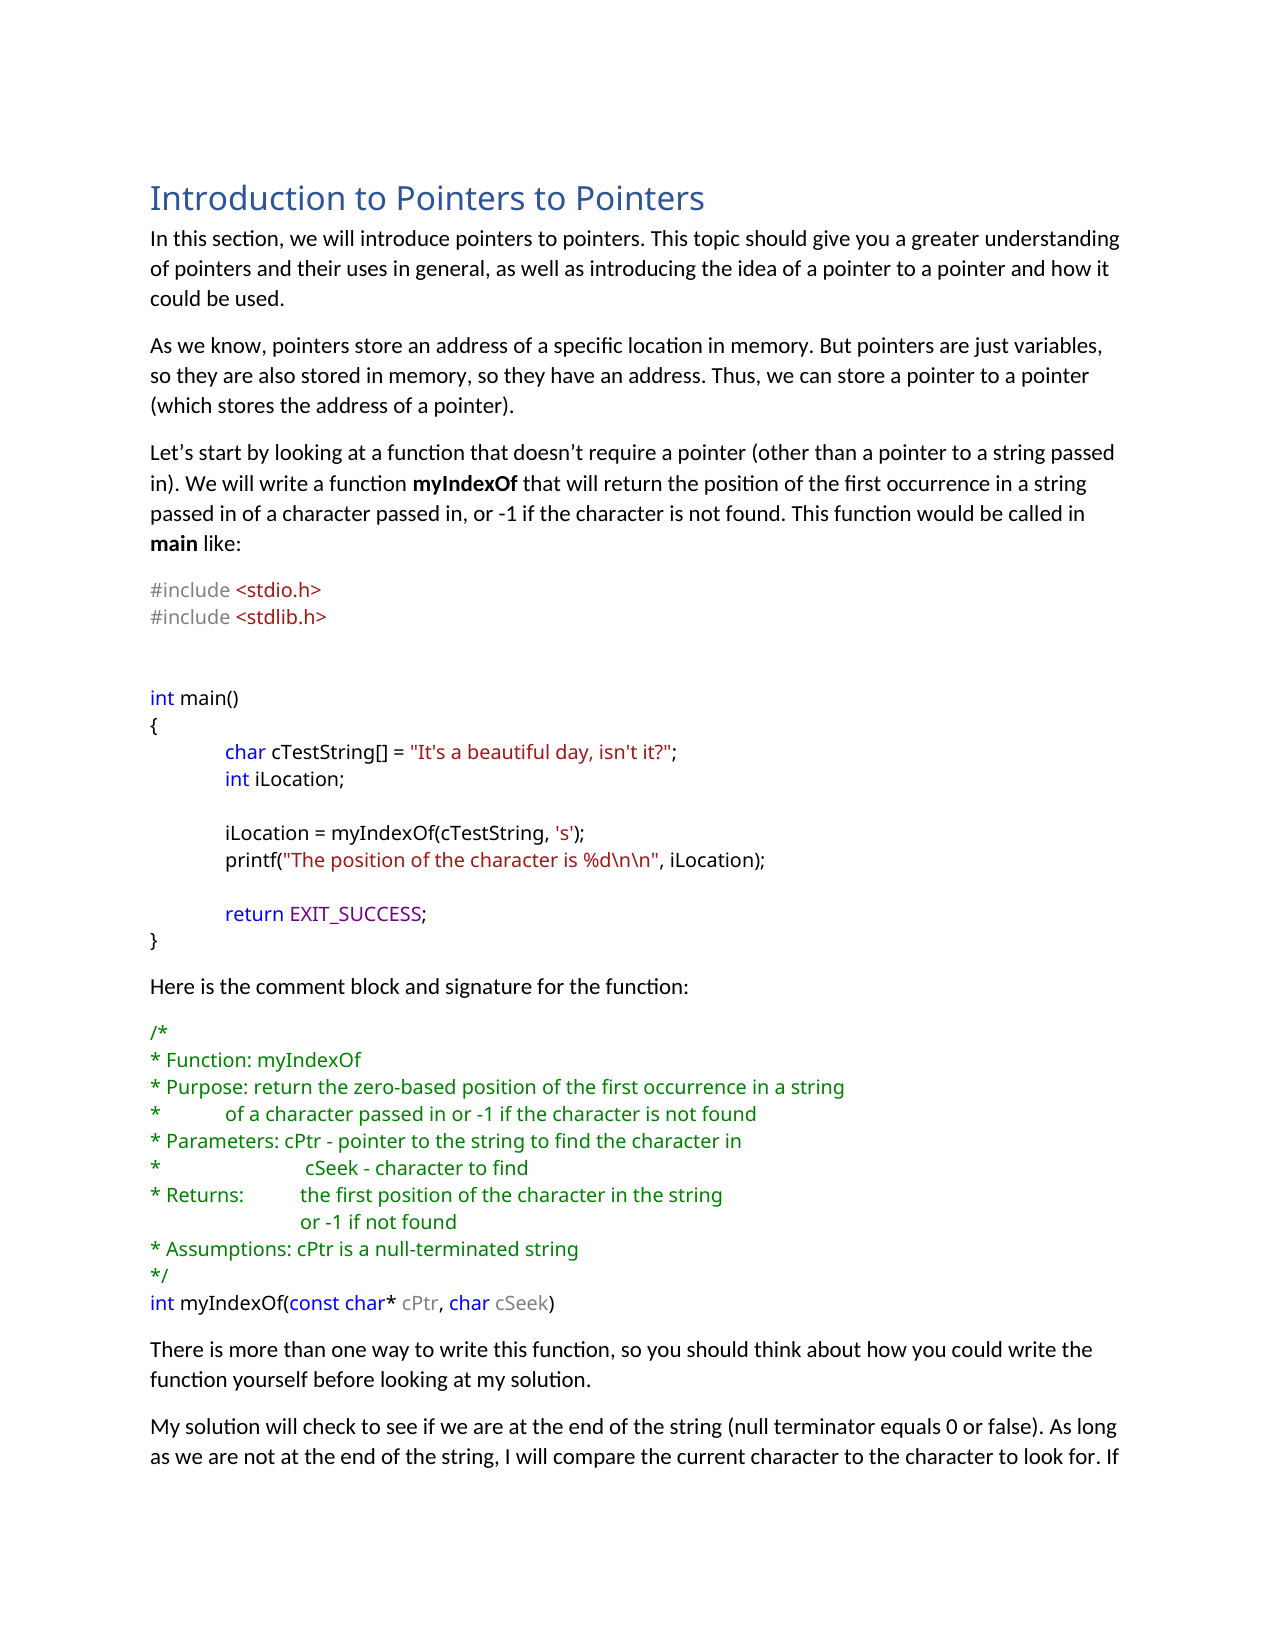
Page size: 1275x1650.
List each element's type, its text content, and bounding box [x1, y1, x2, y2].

subtitle Introduction to Pointers to Pointers [150, 175, 1125, 220]
text In this section, we will introduce pointers to pointers. This topic should give you a greater understanding of pointers and their uses in general, as well as introducing the idea of a pointer to a pointer and how it could be used. [150, 224, 1125, 312]
text int myIndexOf(const char* cPtr, char cSeek) [150, 1289, 1125, 1316]
text * Function: myIndexOf [150, 1046, 1125, 1073]
text return EXIT_SUCCESS; [150, 900, 1125, 927]
text printf("The position of the character is %d\n\n", iLocation); [150, 846, 1125, 873]
text * Purpose: return the zero-based position of the first occurrence in a string [150, 1073, 1125, 1100]
text Here is the comment block and signature for the function: [150, 972, 1125, 1001]
text } [150, 927, 1125, 954]
text * Returns: the first position of the character in the string [150, 1181, 1125, 1208]
text Let’s start by looking at a function that doesn’t require a pointer (other than a pointer to a string passed in). We will write a function myIndexOf that will return the position of the first occurrence in a string passed in of a character passed in, or -1 if the character is not found. This function would be called in main like: [150, 438, 1125, 557]
text #include <stdlib.h> [150, 603, 1125, 630]
text * of a character passed in or -1 if the character is not found [150, 1100, 1125, 1127]
text or -1 if not found [150, 1208, 1125, 1235]
text int iLocation; [150, 765, 1125, 792]
text { [150, 711, 1125, 738]
text As we know, pointers store an address of a specific location in memory. But pointers are just variables, so they are also stored in memory, so they have an address. Thus, we can store a pointer to a pointer (which stores the address of a pointer). [150, 331, 1125, 420]
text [150, 1412, 1125, 1470]
text iLocation = myIndexOf(cTestString, 's'); [150, 819, 1125, 846]
text * Assumptions: cPtr is a null-terminated string [150, 1235, 1125, 1262]
text There is more than one way to write this function, so you should think about how you could write the function yourself before looking at my solution. [150, 1335, 1125, 1393]
text */ [150, 1262, 1125, 1289]
text char cTestString[] = "It's a beautiful day, isn't it?"; [150, 738, 1125, 765]
text * Parameters: cPtr - pointer to the string to find the character in [150, 1127, 1125, 1154]
text #include <stdio.h> [150, 576, 1125, 603]
text * cSeek - character to find [150, 1154, 1125, 1181]
text int main() [150, 684, 1125, 711]
text /* [150, 1019, 1125, 1046]
